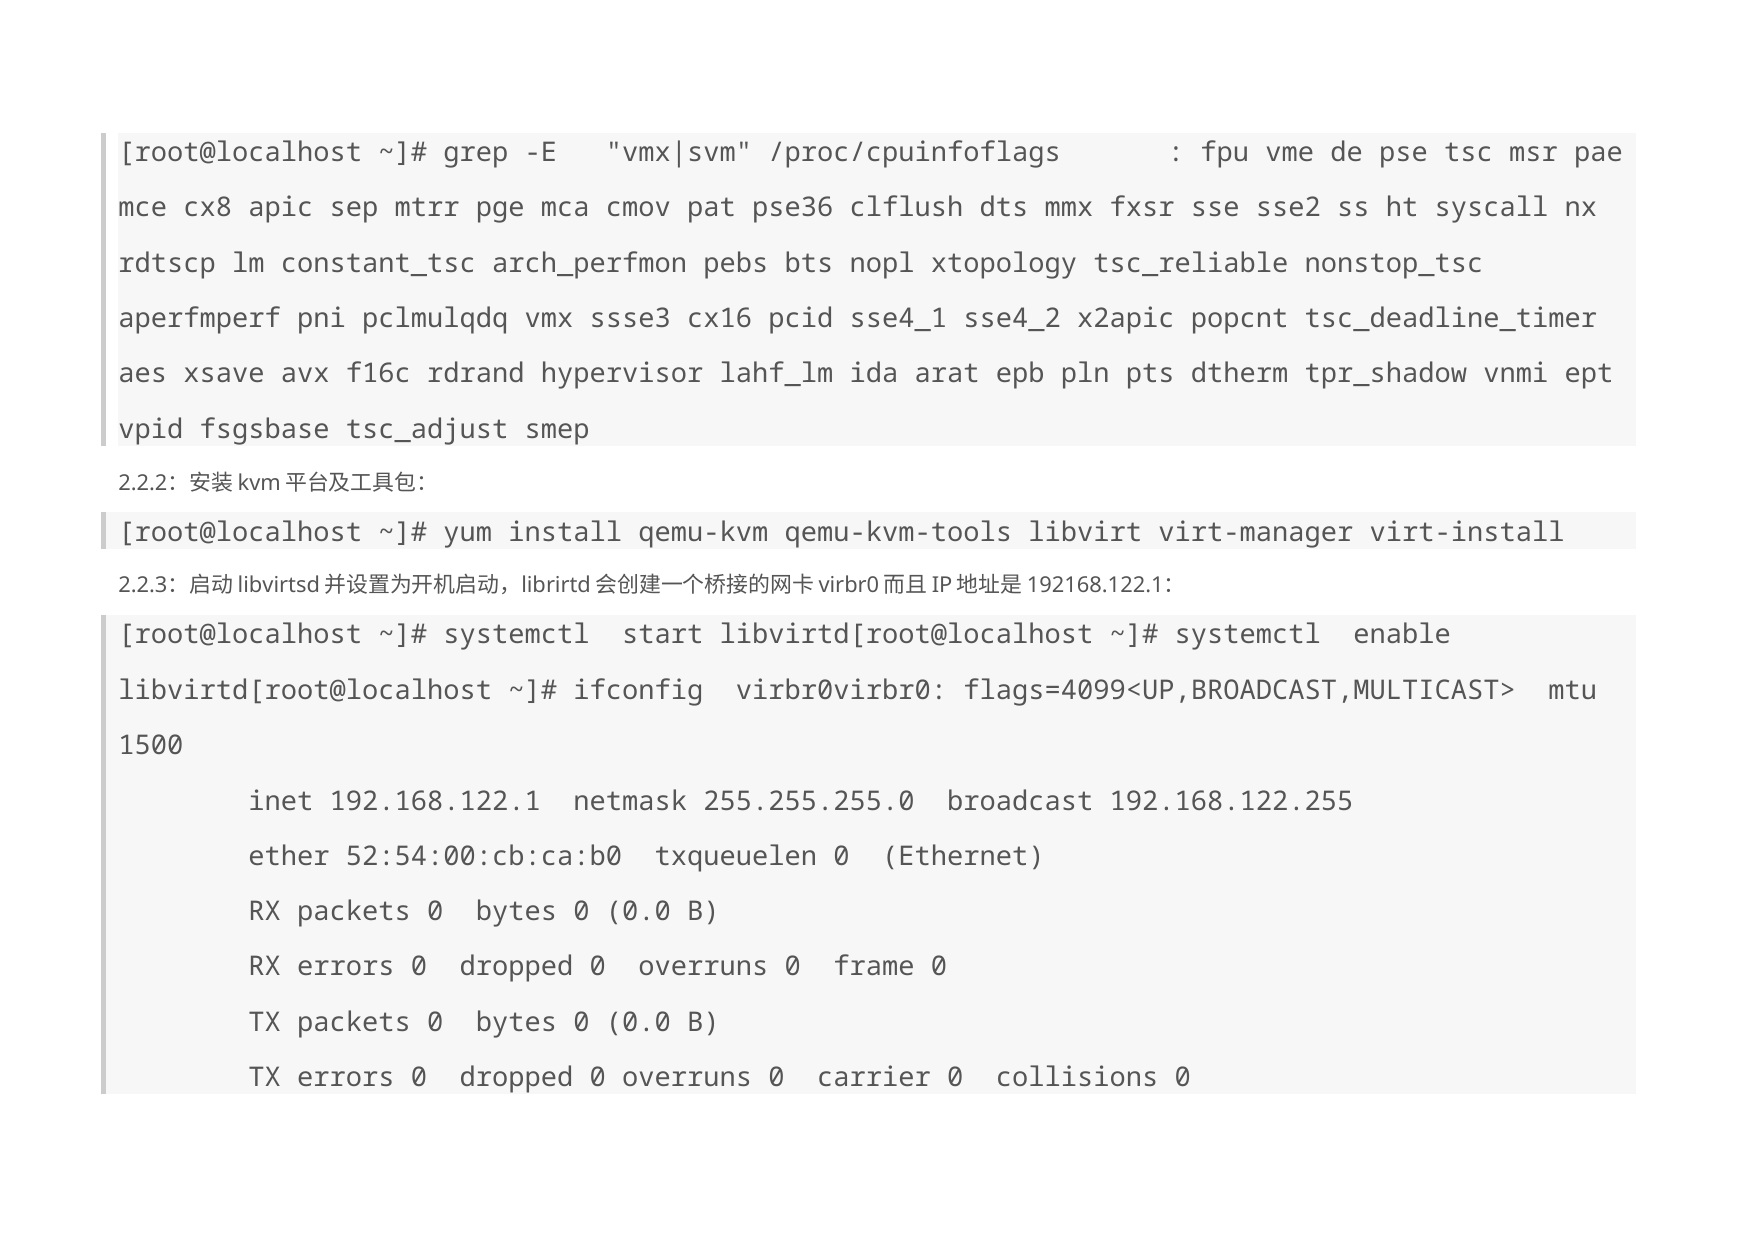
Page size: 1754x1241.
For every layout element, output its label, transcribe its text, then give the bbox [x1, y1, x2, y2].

text inet 192.168.122.1 netmask 255.255.255.0 broadcast 192.168.122.255 [106, 781, 1636, 818]
text TX packets 0 bytes 0 (0.0 B) [106, 1002, 1636, 1039]
text 2.2.3：启动libvirtsd并设置为开机启动，librirtd会创建一个桥接的网卡virbr0而且IP地址是192168.122.1： [118, 567, 1636, 599]
text [root@localhost ~]# systemctl start libvirtd[root@localhost ~]# systemctl enable libvirtd[root@localhost ~]# ifconfig virbr0virbr0: flags=4099<UP,BROADCAST,MULTICAST> mtu 1500 [106, 615, 1636, 762]
text [root@localhost ~]# grep -E "vmx|svm" /proc/cpuinfoflags : fpu vme de pse tsc msr pae mce cx8 apic sep mtrr pge mca cmov pat pse36 clflush dts mmx fxsr sse sse2 ss ht syscall nx rdtscp lm constant_tsc arch_perfmon pebs bts nopl xtopology tsc_reliable nonstop_tsc aperfmperf pni pclmulqdq vmx ssse3 cx16 pcid sse4_1 sse4_2 x2apic popcnt tsc_deadline_timer aes xsave avx f16c rdrand hypervisor lahf_lm ida arat epb pln pts dtherm tpr_shadow vnmi ept vpid fsgsbase tsc_adjust smep [118, 133, 1636, 446]
text ether 52:54:00:cb:ca:b0 txqueuelen 0 (Ethernet) [106, 836, 1636, 873]
text 2.2.2：安装kvm平台及工具包： [118, 464, 1636, 496]
text [root@localhost ~]# yum install qemu-kvm qemu-kvm-tools libvirt virt-manager virt-install [106, 512, 1636, 549]
text RX errors 0 dropped 0 overruns 0 frame 0 [106, 947, 1636, 984]
text TX errors 0 dropped 0 overruns 0 carrier 0 collisions 0 [106, 1057, 1636, 1094]
text RX packets 0 bytes 0 (0.0 B) [106, 892, 1636, 928]
